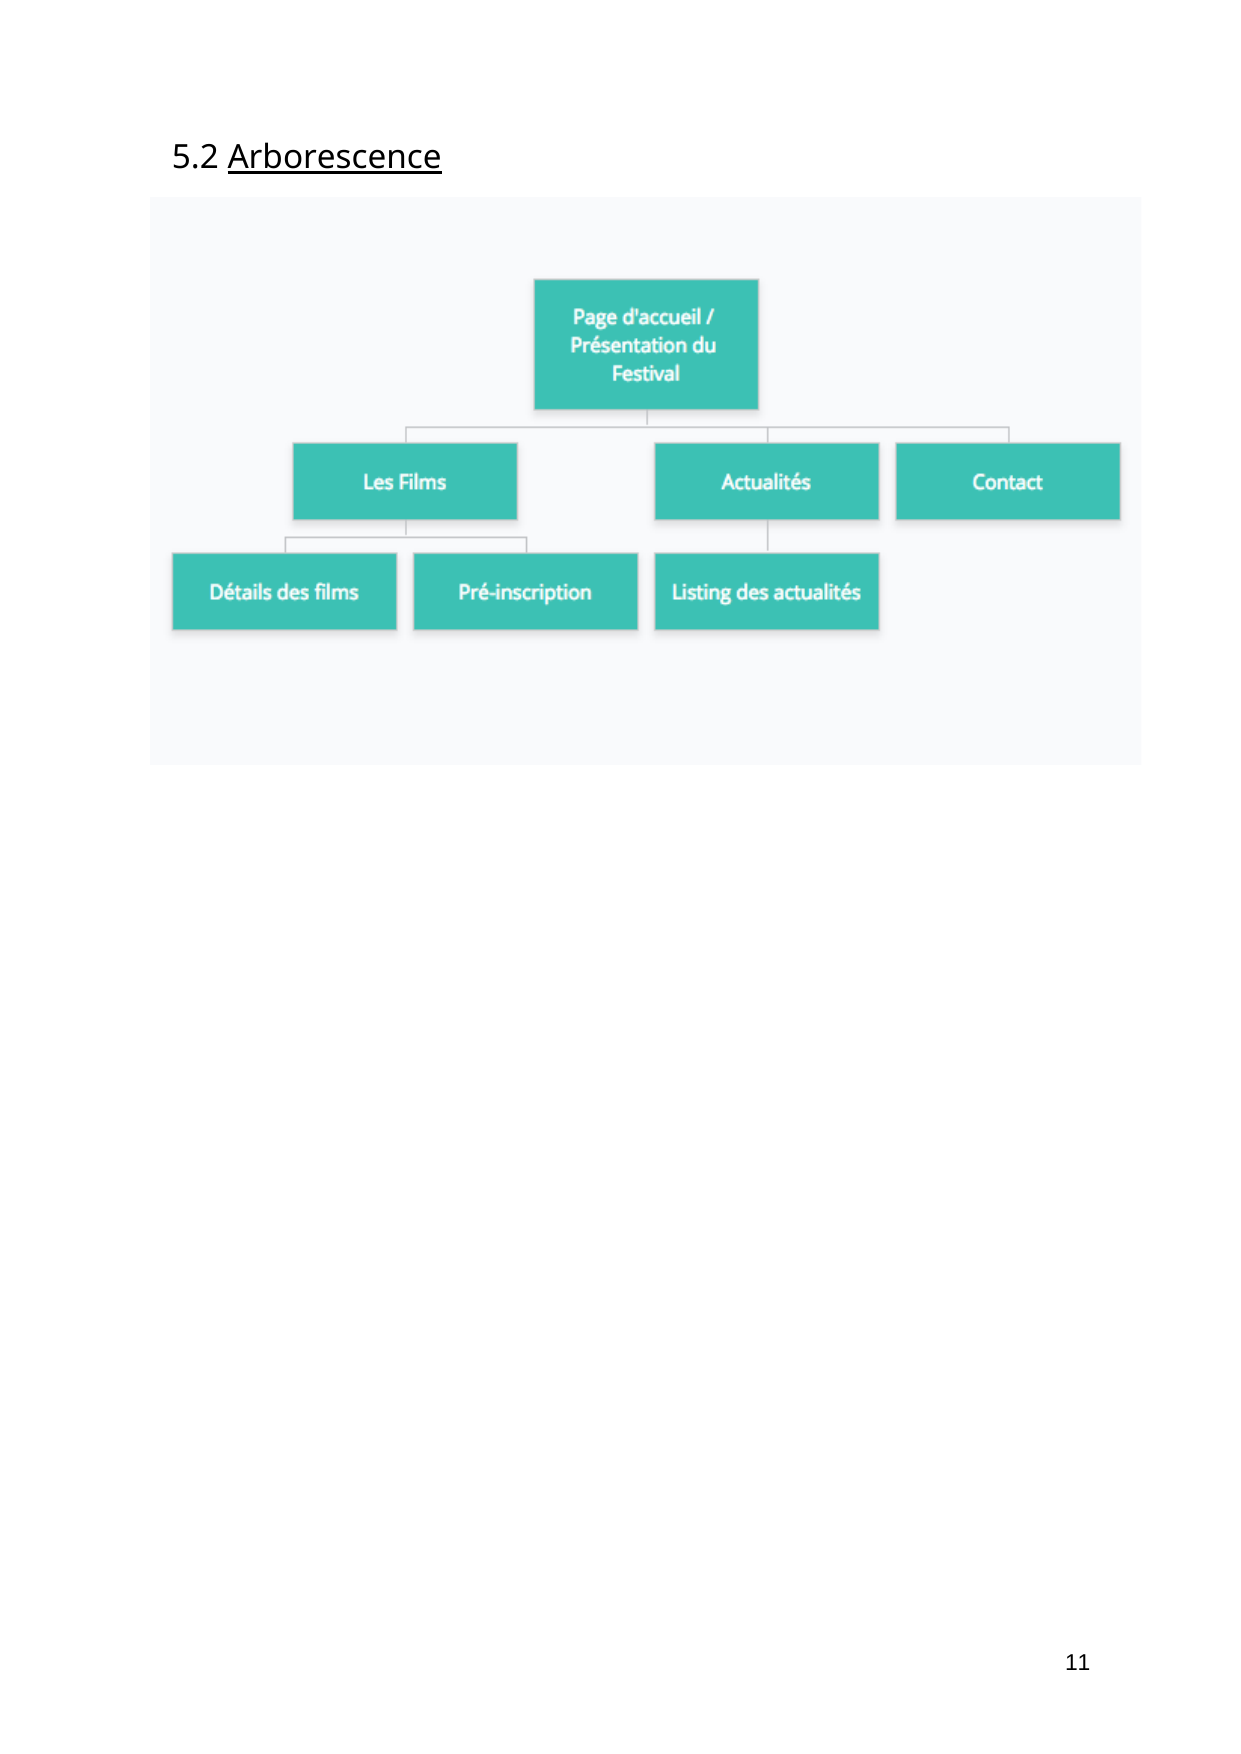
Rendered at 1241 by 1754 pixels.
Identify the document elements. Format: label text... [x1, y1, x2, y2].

picture [150, 197, 1142, 765]
subtitle 5.2 Arborescence [172, 133, 1090, 178]
